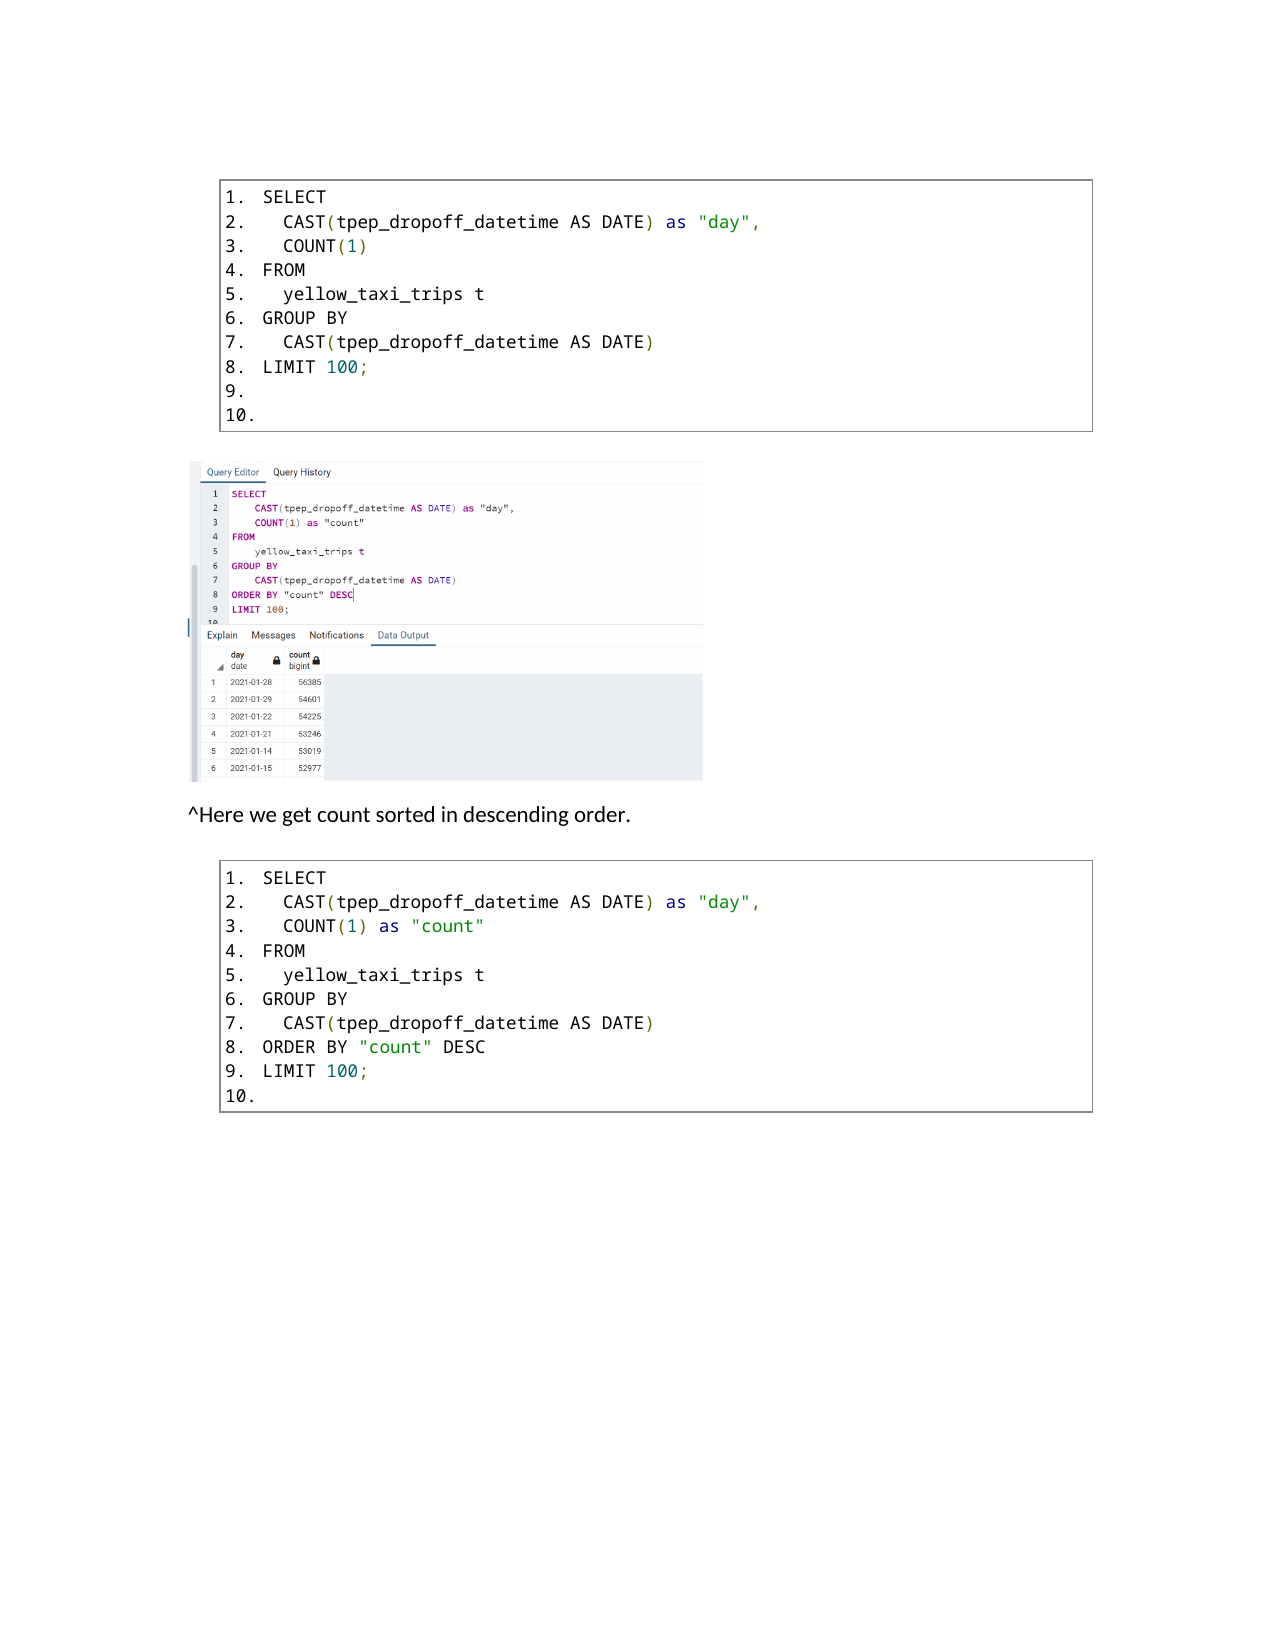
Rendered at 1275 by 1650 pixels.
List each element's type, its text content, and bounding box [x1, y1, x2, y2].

list GROUP BY [221, 981, 1092, 1005]
text ^Here we get count sorted in descending order. [187, 800, 1087, 828]
list FROM [221, 932, 1092, 956]
list ORDER BY "count" DESC [221, 1029, 1092, 1053]
list COUNT(1) [221, 227, 1092, 252]
list CAST(tpep_dropoff_datetime AS DATE) as "day", [221, 203, 1092, 227]
picture [187, 461, 703, 782]
list yellow_taxi_trips t [221, 276, 1092, 300]
list COUNT(1) as "count" [221, 908, 1092, 932]
list CAST(tpep_dropoff_datetime AS DATE) [221, 1005, 1092, 1029]
list yellow_taxi_trips t [221, 956, 1092, 981]
list LIMIT 100; [221, 1053, 1092, 1083]
list FROM [221, 252, 1092, 276]
list CAST(tpep_dropoff_datetime AS DATE) [221, 324, 1092, 348]
list LIMIT 100; [221, 348, 1092, 378]
list SELECT [221, 861, 1092, 884]
list GROUP BY [221, 300, 1092, 324]
list SELECT [221, 181, 1092, 203]
list CAST(tpep_dropoff_datetime AS DATE) as "day", [221, 884, 1092, 908]
